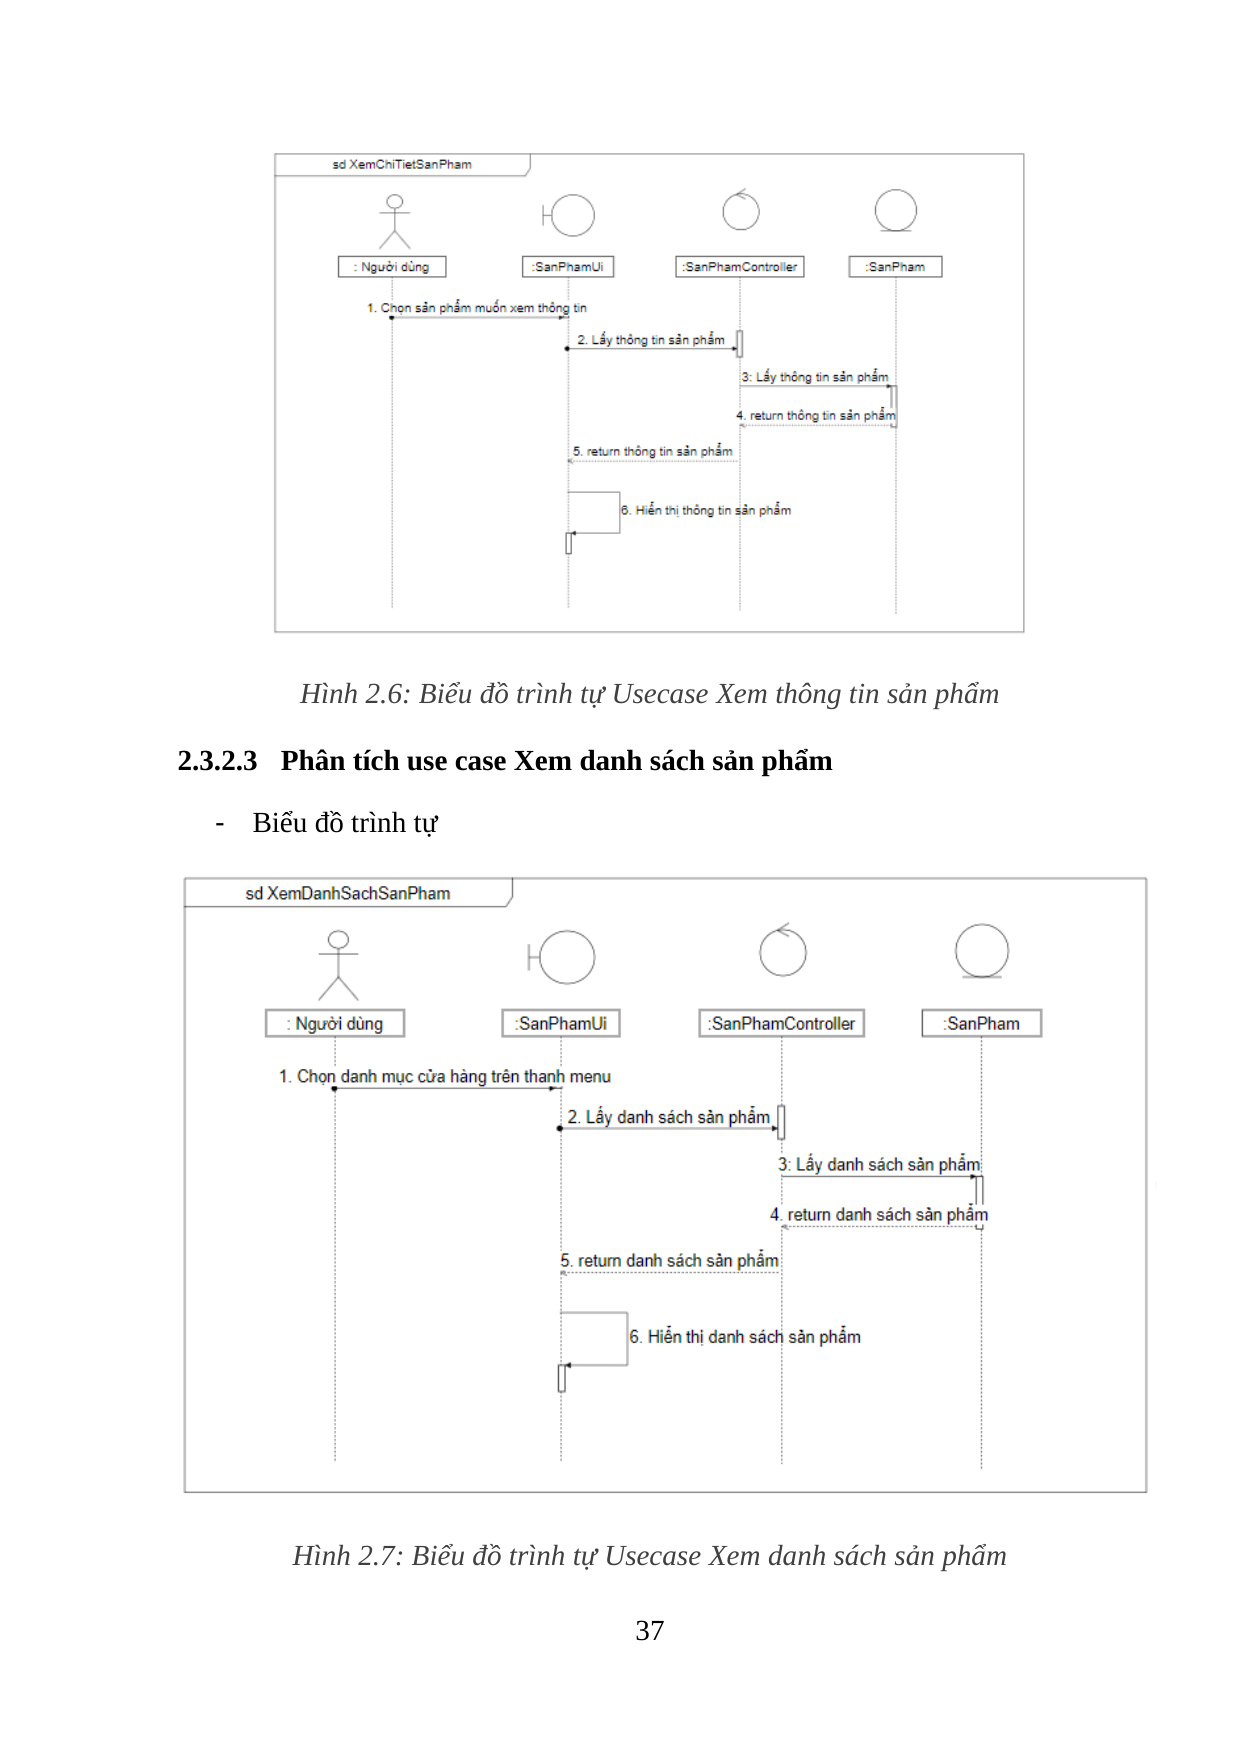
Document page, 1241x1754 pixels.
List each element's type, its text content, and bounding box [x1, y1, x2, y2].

picture [269, 147, 1031, 639]
picture [177, 868, 1157, 1501]
text Hình 2.7: Biểu đồ trình tự Usecase Xem danh sách sản phẩm [267, 1538, 1032, 1571]
text Hình 2.6: Biểu đồ trình tự Usecase Xem thông tin sản phẩm [267, 676, 1032, 709]
subtitle Phân tích use case Xem danh sách sản phẩm [177, 743, 1122, 776]
list Biểu đồ trình tự [215, 806, 1122, 839]
